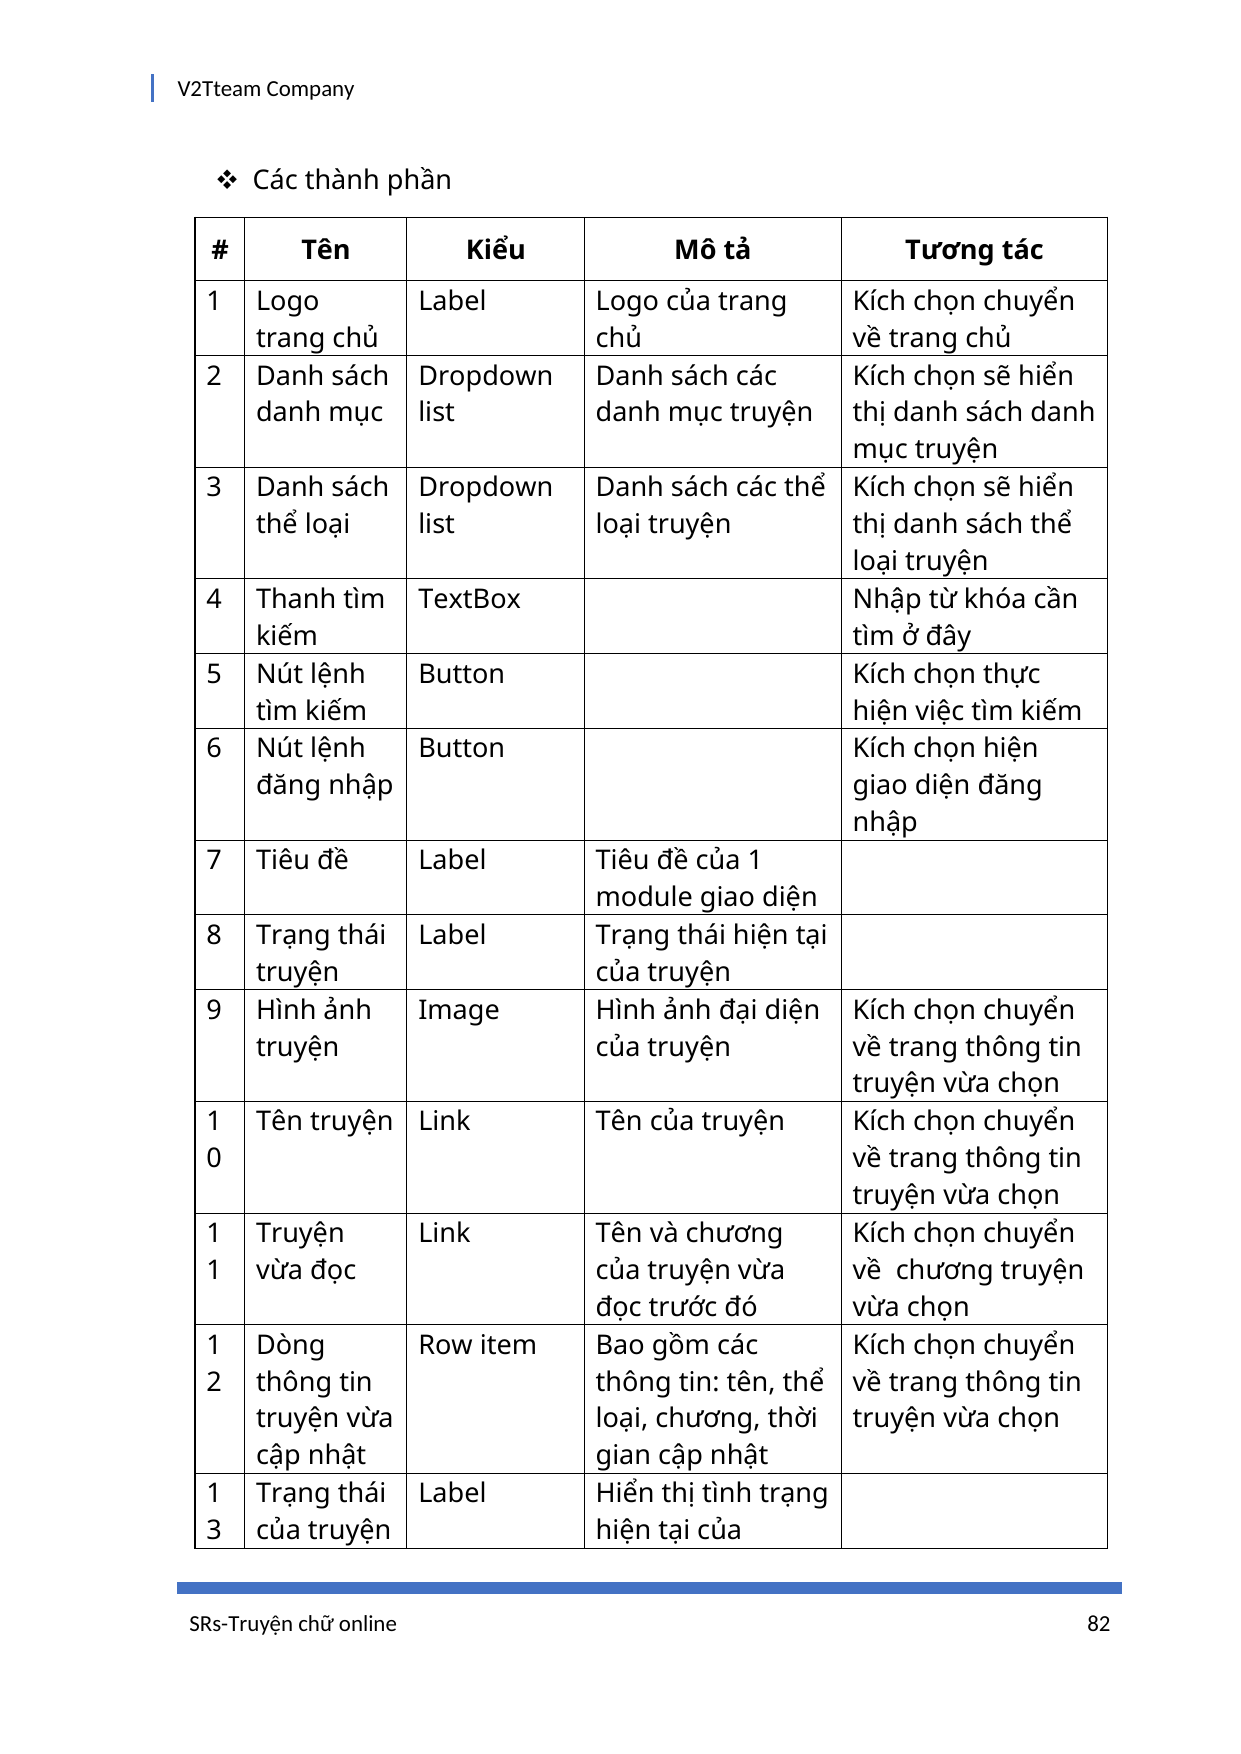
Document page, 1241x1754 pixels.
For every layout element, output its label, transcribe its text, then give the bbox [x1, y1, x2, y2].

table_cell [585, 579, 841, 653]
table_cell Tiêu đề [245, 841, 406, 914]
table_cell Dropdown list [407, 356, 584, 467]
table_cell Logo của trang chủ [585, 281, 841, 355]
table_cell 9 [196, 990, 244, 1101]
table_cell [842, 1474, 1107, 1547]
table_cell 12 [196, 1325, 244, 1473]
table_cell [245, 1474, 406, 1547]
table_cell Trạng thái truyện [245, 915, 406, 989]
table_cell Button [407, 729, 584, 839]
table_cell Logo trang chủ [245, 281, 406, 355]
table_cell Kích chọn sẽ hiển thị danh sách thể loại truyện [842, 468, 1107, 578]
table_cell Kích chọn chuyển về trang thông tin truyện vừa chọn [842, 1102, 1107, 1212]
table_cell Truyện vừa đọc [245, 1214, 406, 1324]
table_cell [585, 729, 841, 839]
table_cell 10 [196, 1102, 244, 1212]
table_cell 6 [196, 729, 244, 839]
table_cell Tên truyện [245, 1102, 406, 1212]
table_cell 1 [196, 281, 244, 355]
table_cell Danh sách các thể loại truyện [585, 468, 841, 578]
table_cell Image [407, 990, 584, 1101]
table_header # [196, 218, 244, 280]
table_cell Label [407, 281, 584, 355]
table_header Kiểu [407, 218, 584, 280]
table_cell 2 [196, 356, 244, 467]
table_cell [585, 654, 841, 728]
table_cell Danh sách các danh mục truyện [585, 356, 841, 467]
table_cell Nút lệnh tìm kiếm [245, 654, 406, 728]
table_cell TextBox [407, 579, 584, 653]
table_cell [842, 841, 1107, 914]
table_cell 11 [196, 1214, 244, 1324]
table_cell Bao gồm các thông tin: tên, thể loại, chương, thời gian cập nhật [585, 1325, 841, 1473]
list Các thành phần [215, 160, 1122, 197]
table_cell Tiêu đề của 1 module giao diện [585, 841, 841, 914]
table_cell Hình ảnh truyện [245, 990, 406, 1101]
table_cell Kích chọn hiện giao diện đăng nhập [842, 729, 1107, 839]
table_cell Row item [407, 1325, 584, 1473]
table_cell Tên của truyện [585, 1102, 841, 1212]
table_cell Button [407, 654, 584, 728]
table_cell Thanh tìm kiếm [245, 579, 406, 653]
table_header Tên [245, 218, 406, 280]
table_cell Label [407, 1474, 584, 1547]
table_header Tương tác [842, 218, 1107, 280]
table_cell 13 [196, 1474, 244, 1547]
table_cell Kích chọn sẽ hiển thị danh sách danh mục truyện [842, 356, 1107, 467]
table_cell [585, 1474, 841, 1547]
table_cell Dropdown list [407, 468, 584, 578]
table_cell Nút lệnh đăng nhập [245, 729, 406, 839]
table_cell Danh sách thể loại [245, 468, 406, 578]
table_cell 3 [196, 468, 244, 578]
table_cell 4 [196, 579, 244, 653]
table_cell Kích chọn chuyển về trang chủ [842, 281, 1107, 355]
table_cell Kích chọn thực hiện việc tìm kiếm [842, 654, 1107, 728]
table_cell Label [407, 841, 584, 914]
table_cell Tên và chương của truyện vừa đọc trước đó [585, 1214, 841, 1324]
table_cell 5 [196, 654, 244, 728]
table_cell Dòng thông tin truyện vừa cập nhật [245, 1325, 406, 1473]
table_cell Trạng thái hiện tại của truyện [585, 915, 841, 989]
table_cell Link [407, 1102, 584, 1212]
table_cell 8 [196, 915, 244, 989]
table_cell Kích chọn chuyển về trang thông tin truyện vừa chọn [842, 1325, 1107, 1473]
table_cell Nhập từ khóa cần tìm ở đây [842, 579, 1107, 653]
table_cell [842, 915, 1107, 989]
table_cell Danh sách danh mục [245, 356, 406, 467]
table_cell Kích chọn chuyển về trang thông tin truyện vừa chọn [842, 990, 1107, 1101]
table_cell Hình ảnh đại diện của truyện [585, 990, 841, 1101]
table_cell Label [407, 915, 584, 989]
table_cell Link [407, 1214, 584, 1324]
table_cell 7 [196, 841, 244, 914]
table_header Mô tả [585, 218, 841, 280]
table_cell Kích chọn chuyển về chương truyện vừa chọn [842, 1214, 1107, 1324]
